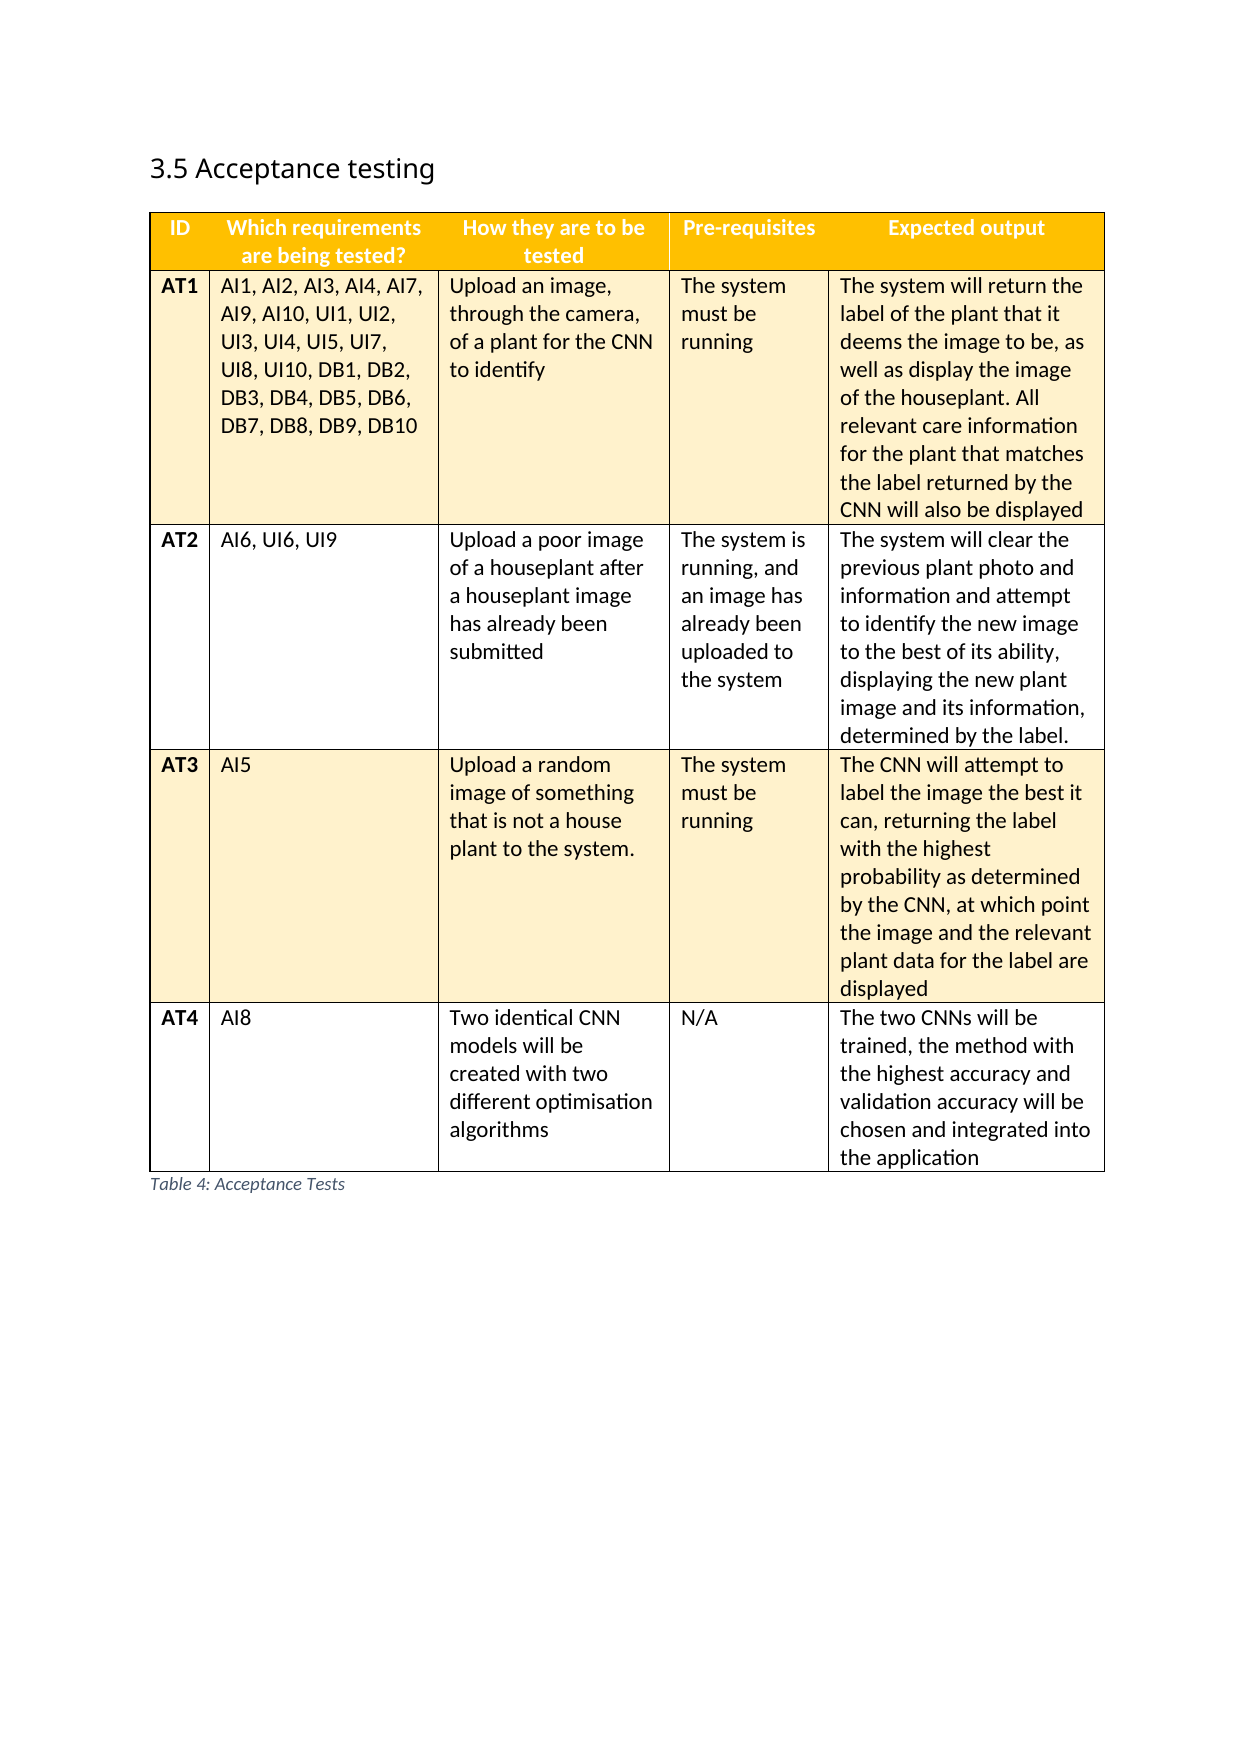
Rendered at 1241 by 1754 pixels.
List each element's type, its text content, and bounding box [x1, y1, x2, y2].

table_cell The CNN will attempt to label the image the best it can, returning the label with the highest probability as determined by the CNN, at which point the image and the relevant plant data for the label are displayed [829, 750, 1104, 1002]
table_cell The system is running, and an image has already been uploaded to the system [670, 525, 828, 749]
table_cell Upload a poor image of a houseplant after a houseplant image has already been submitted [439, 525, 669, 749]
table_header Pre-requisites [670, 213, 829, 270]
table_cell AI8 [210, 1003, 438, 1171]
table_header ID [151, 213, 209, 270]
table_cell AI1, AI2, AI3, AI4, AI7, AI9, AI10, UI1, UI2, UI3, UI4, UI5, UI7, UI8, UI10, DB1, DB2, DB3, DB4, DB5, DB6, DB7, DB8, DB9, DB10 [210, 271, 438, 524]
subtitle 3.5 Acceptance testing [150, 150, 1090, 187]
table_cell AT3 [151, 750, 209, 1002]
table_cell The two CNNs will be trained, the method with the highest accuracy and validation accuracy will be chosen and integrated into the application [829, 1003, 1104, 1171]
table_cell AT2 [151, 525, 209, 749]
table_cell AT4 [151, 1003, 209, 1171]
table_cell The system will clear the previous plant photo and information and attempt to identify the new image to the best of its ability, displaying the new plant image and its information, determined by the label. [829, 525, 1104, 749]
table_cell AI6, UI6, UI9 [210, 525, 438, 749]
table_cell Upload a random image of something that is not a house plant to the system. [439, 750, 669, 1002]
table_header Expected output [829, 213, 1104, 270]
table_header How they are to be tested [438, 213, 669, 270]
table_cell Two identical CNN models will be created with two different optimisation algorithms [439, 1003, 669, 1171]
table_cell The system will return the label of the plant that it deems the image to be, as well as display the image of the houseplant. All relevant care information for the plant that matches the label returned by the CNN will also be displayed [829, 271, 1104, 524]
text Table : Acceptance Tests [150, 1172, 1090, 1195]
table_header Which requirements are being tested? [209, 213, 438, 270]
table_cell N/A [670, 1003, 828, 1171]
table_cell Upload an image, through the camera, of a plant for the CNN to identify [439, 271, 669, 524]
table_cell AT1 [151, 271, 209, 524]
table_cell The system must be running [670, 750, 828, 1002]
table_cell AI5 [210, 750, 438, 1002]
table_cell The system must be running [670, 271, 828, 524]
